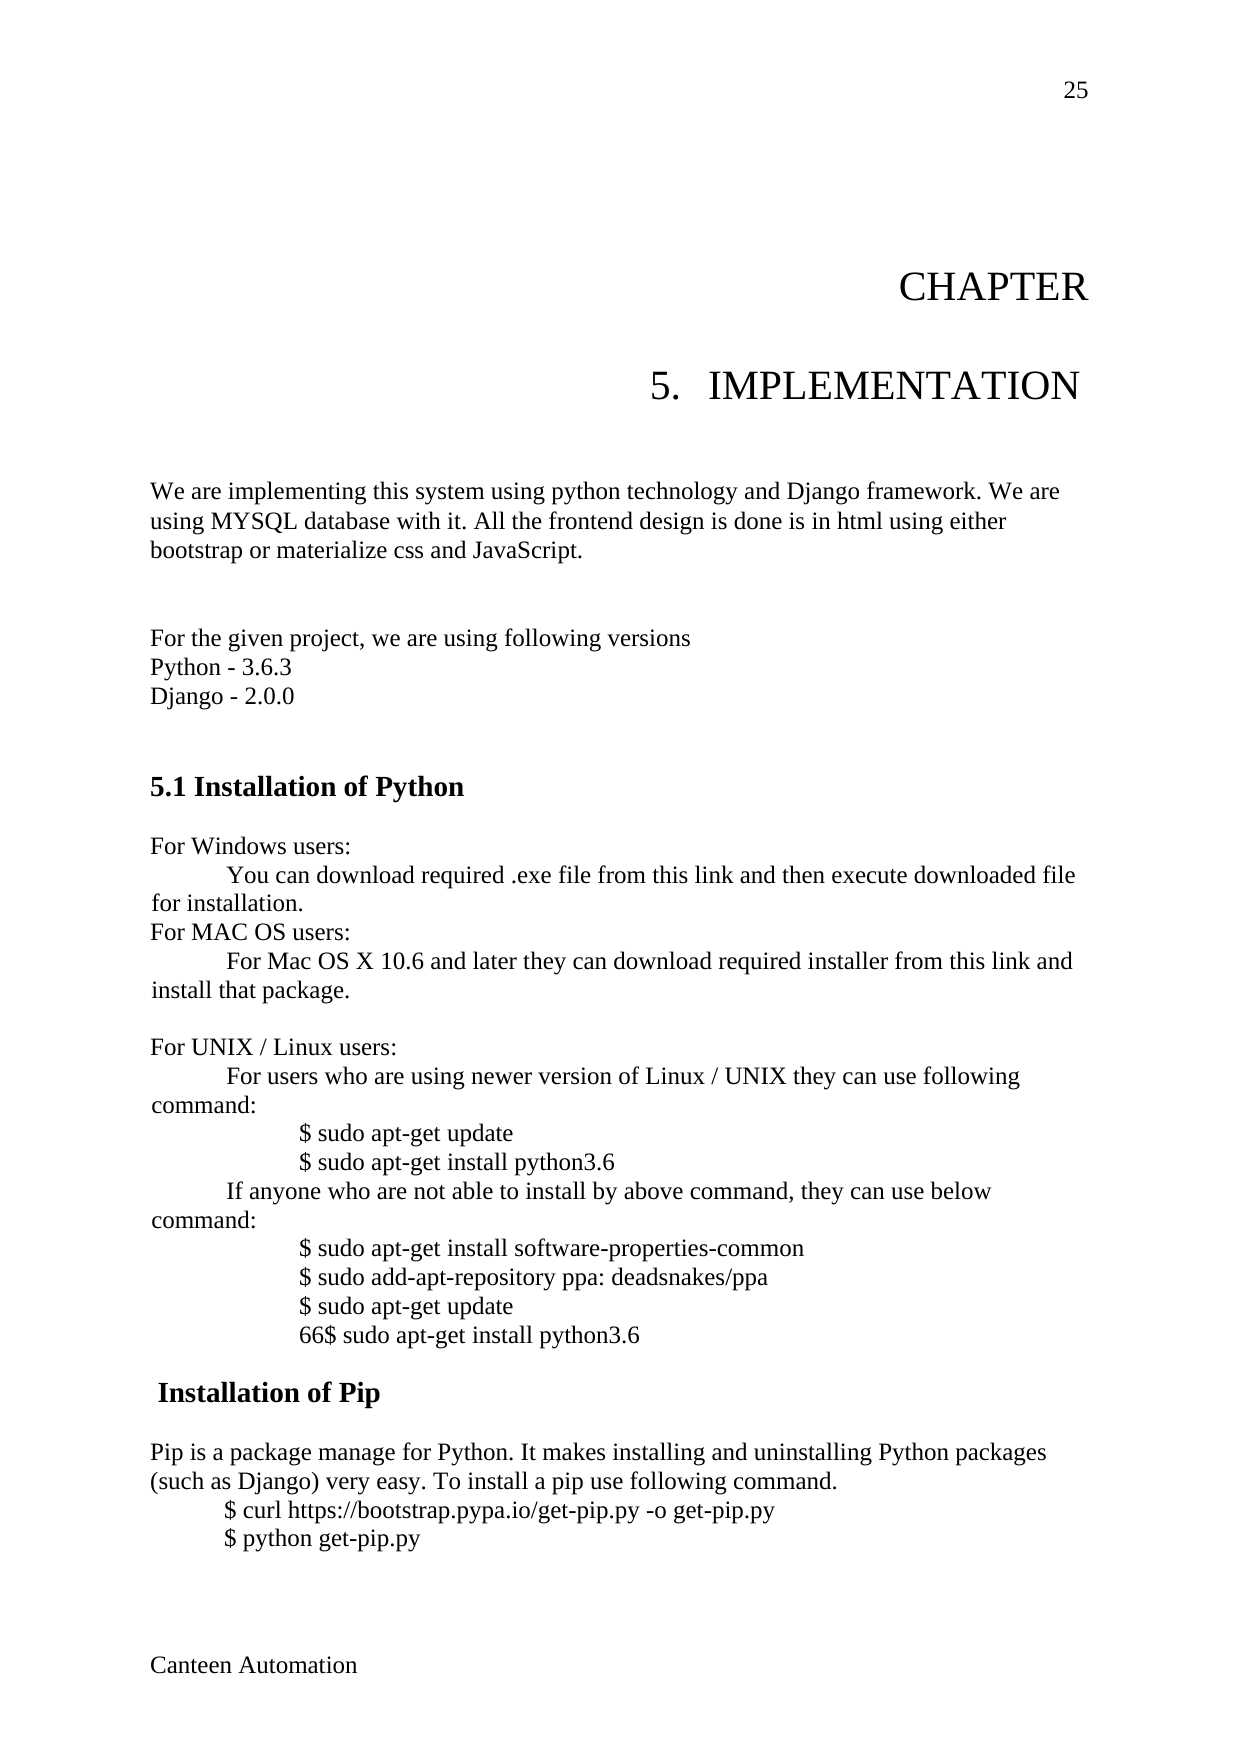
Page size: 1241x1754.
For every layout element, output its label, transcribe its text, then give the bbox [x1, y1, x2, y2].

text For Mac OS X 10.6 and later they can download required installer from this link and install that package. [151, 946, 1088, 1003]
text For UNIX / Linux users: [150, 1032, 1090, 1061]
text $ curl https://bootstrap.pypa.io/get-pip.py -o get-pip.py [224, 1495, 1088, 1523]
subtitle IMPLEMENTATION [459, 360, 1080, 408]
text Django - 2.0.0 [150, 681, 1088, 709]
text We are implementing this system using python technology and Django framework. We are using MYSQL database with it. All the frontend design is done is in html using either bootstrap or materialize css and JavaScript. [150, 476, 1088, 564]
text $ sudo add-apt-repository ppa: deadsnakes/ppa [299, 1262, 1088, 1291]
text $ sudo apt-get install software-properties-common [299, 1233, 1088, 1262]
text $ sudo apt-get install python3.6 [299, 1147, 1088, 1176]
text For MAC OS users: [150, 917, 1090, 946]
text 66$ sudo apt-get install python3.6 [299, 1320, 1088, 1348]
text 5.1 Installation of Python [150, 769, 1090, 802]
text For Windows users: [150, 831, 1090, 860]
text If anyone who are not able to install by above command, they can use below command: [151, 1176, 1088, 1233]
text You can download required .exe file from this link and then execute downloaded file for installation. [151, 860, 1088, 917]
text Installation of Pip [150, 1375, 1090, 1408]
text $ sudo apt-get update [299, 1291, 1088, 1320]
text For the given project, we are using following versions [150, 623, 1090, 652]
text CHAPTER [150, 262, 1088, 310]
text For users who are using newer version of Linux / UNIX they can use following command: [151, 1061, 1088, 1118]
text Pip is a package manage for Python. It makes installing and uninstalling Python packages (such as Django) very easy. To install a pip use following command. [150, 1437, 1090, 1495]
text $ sudo apt-get update [299, 1118, 1088, 1147]
text Python - 3.6.3 [150, 652, 1090, 681]
text $ python get-pip.py [224, 1523, 1088, 1552]
